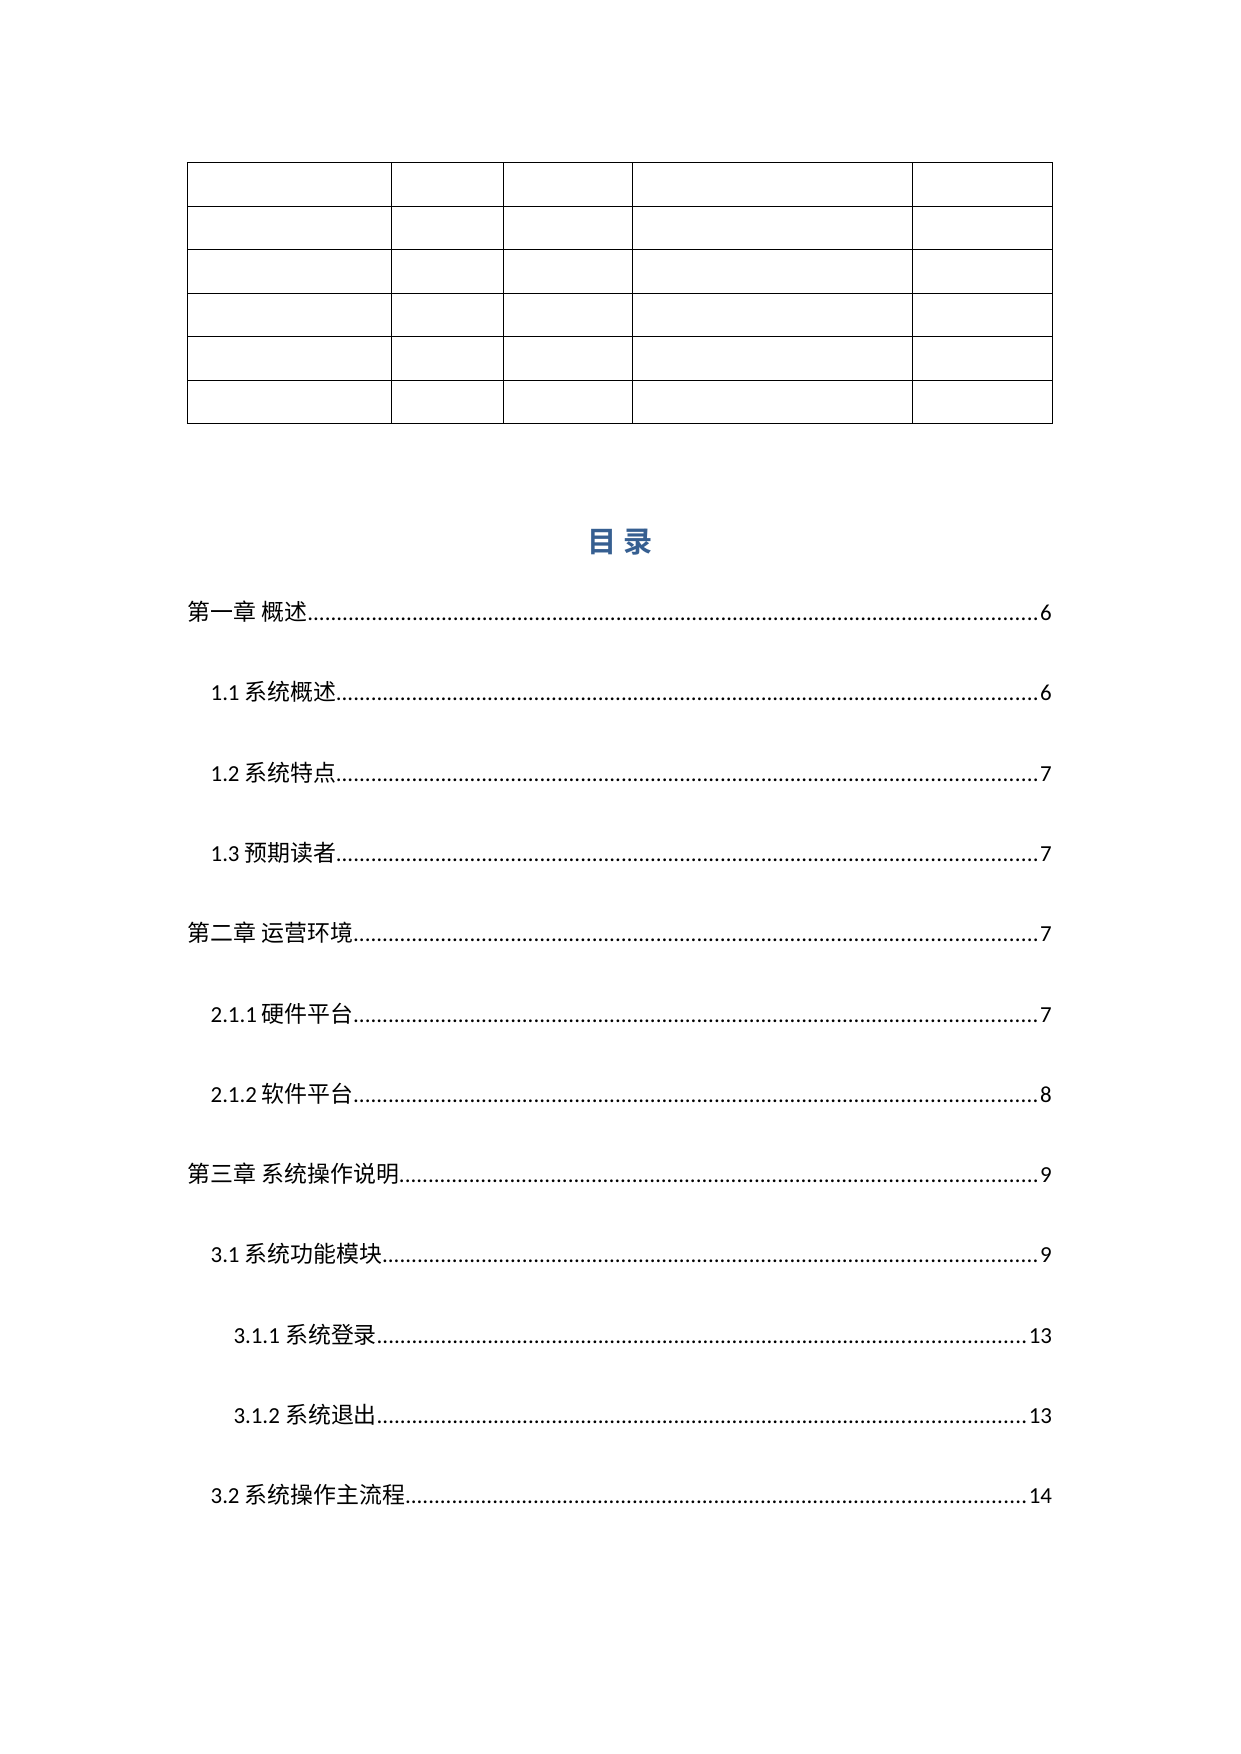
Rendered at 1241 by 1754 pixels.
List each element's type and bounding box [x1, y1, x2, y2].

table_cell [913, 294, 1052, 336]
table_cell [633, 250, 912, 293]
table_cell [188, 294, 391, 336]
table_cell [913, 381, 1052, 423]
table_cell [392, 163, 503, 206]
table_cell [188, 337, 391, 380]
table_cell [504, 381, 632, 423]
table_cell [188, 250, 391, 293]
table_cell [392, 250, 503, 293]
table_cell [633, 207, 912, 249]
table_cell [504, 250, 632, 293]
table_cell [392, 294, 503, 336]
table_cell [188, 207, 391, 249]
table_cell [913, 207, 1052, 249]
table_cell [188, 381, 391, 423]
table_cell [913, 337, 1052, 380]
table_cell [633, 163, 912, 206]
table_cell [392, 207, 503, 249]
table_cell [913, 163, 1052, 206]
table_cell [504, 337, 632, 380]
table_cell [913, 250, 1052, 293]
table_cell [633, 381, 912, 423]
table_cell [504, 294, 632, 336]
table_cell [392, 381, 503, 423]
table_cell [633, 337, 912, 380]
table_cell [633, 294, 912, 336]
table_cell [504, 163, 632, 206]
table_cell [504, 207, 632, 249]
table_cell [392, 337, 503, 380]
table_cell [188, 163, 391, 206]
